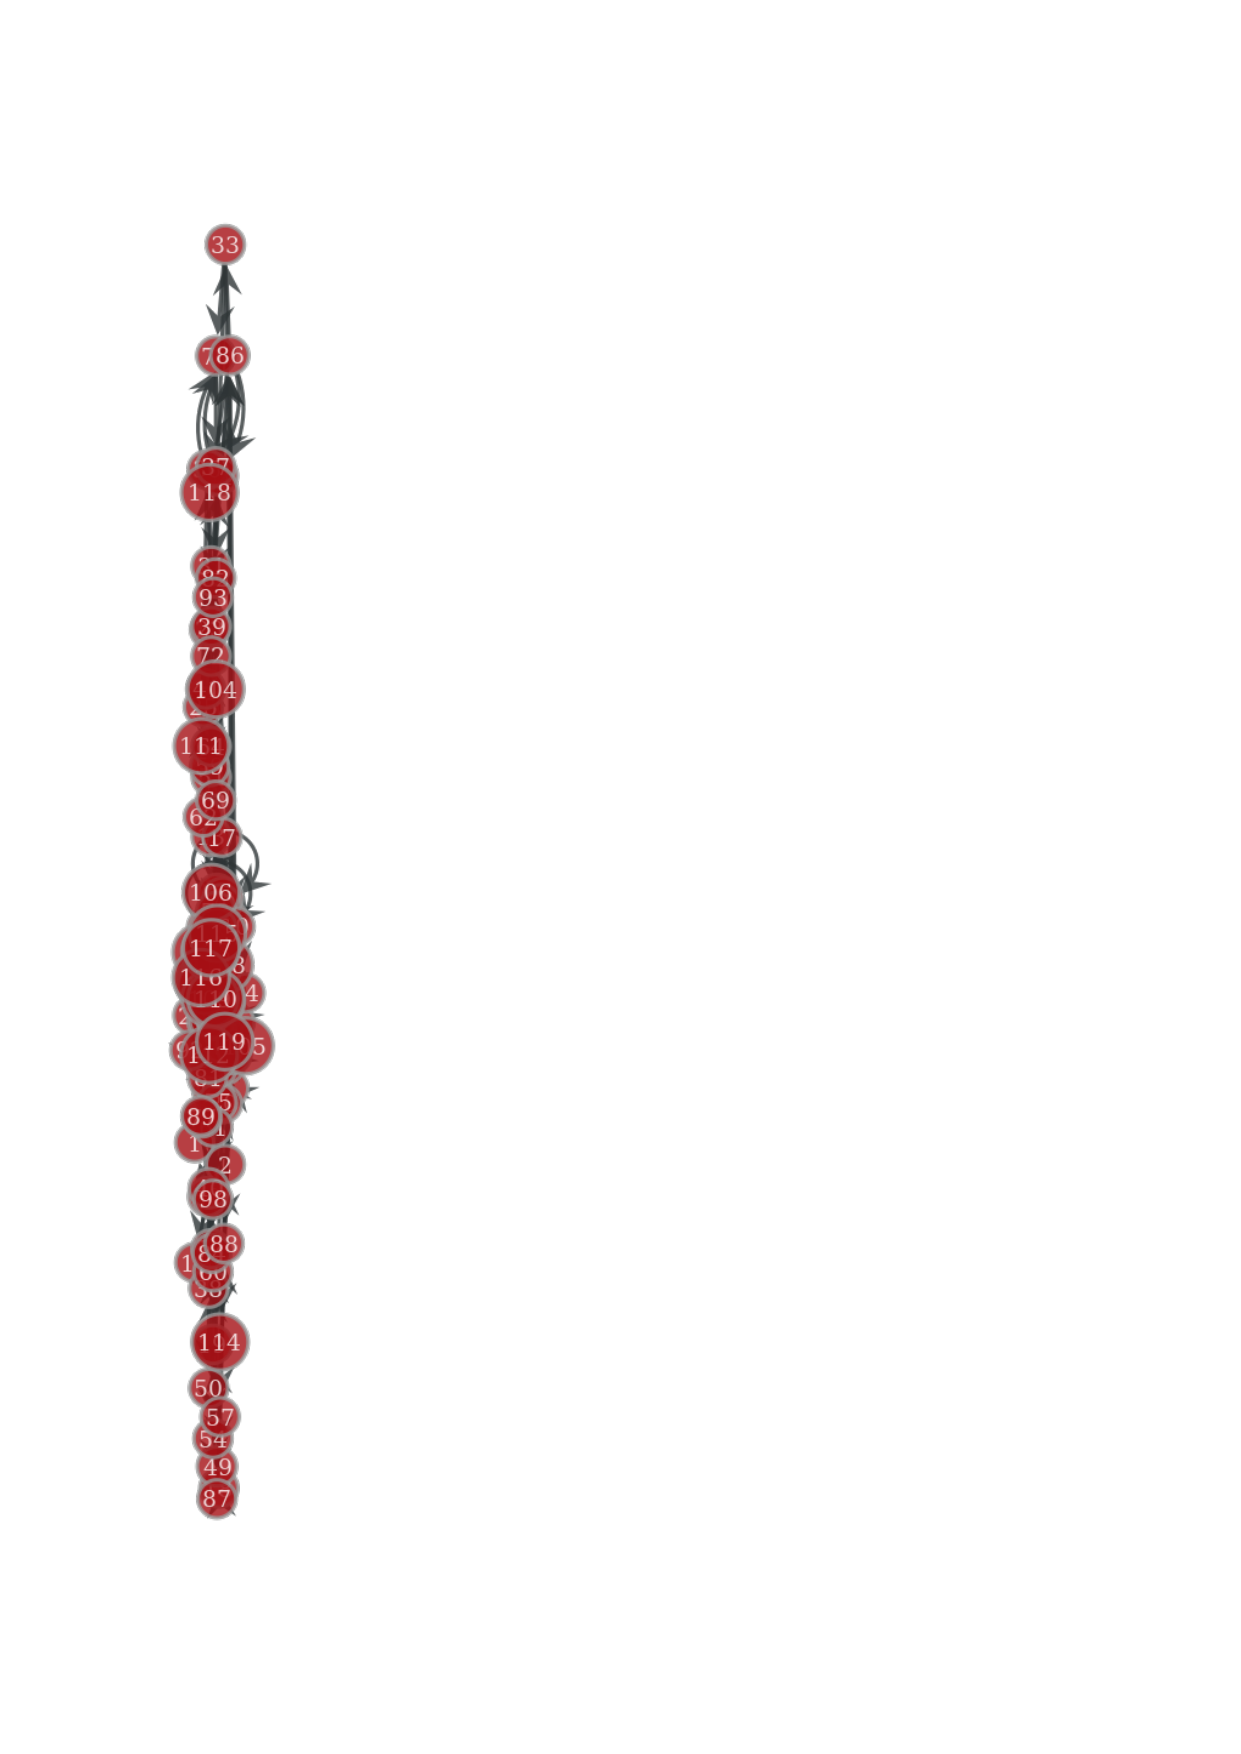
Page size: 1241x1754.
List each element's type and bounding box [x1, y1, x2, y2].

picture [150, 150, 291, 1604]
